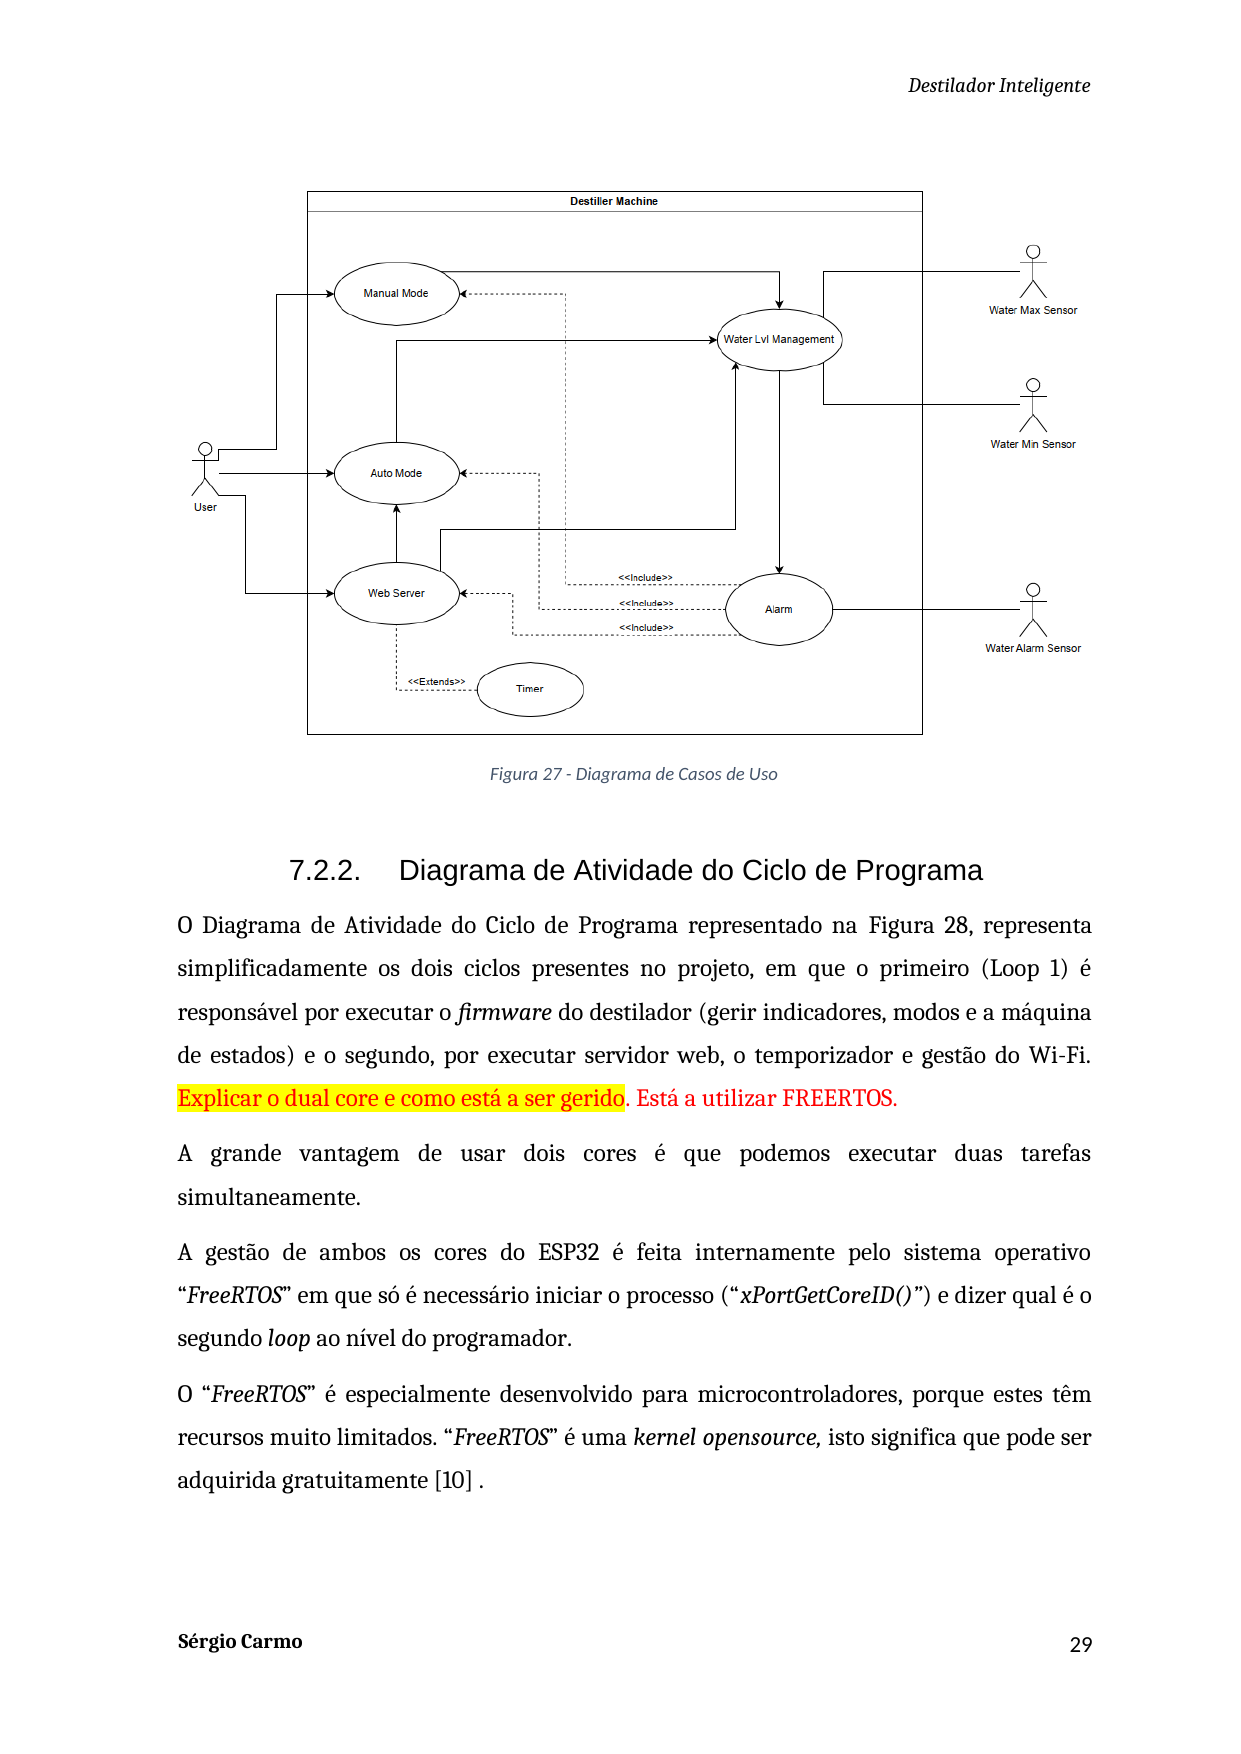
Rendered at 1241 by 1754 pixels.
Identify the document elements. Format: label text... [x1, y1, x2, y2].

subtitle Diagrama de Atividade do Ciclo de Programa [288, 852, 1092, 886]
picture [186, 177, 1084, 743]
text O “FreeRTOS” é especialmente desenvolvido para microcontroladores, porque estes têm recursos muito limitados. “FreeRTOS” é uma kernel opensource, isto significa que pode ser adquirida gratuitamente . [177, 1380, 1092, 1495]
text A grande vantagem de usar dois cores é que podemos executar duas tarefas simultaneamente. [177, 1139, 1092, 1211]
text Figura 27 - Diagrama de Casos de Uso [177, 762, 1092, 785]
text A gestão de ambos os cores do ESP32 é feita internamente pelo sistema operativo “FreeRTOS” em que só é necessário iniciar o processo (“xPortGetCoreID()”) e dizer qual é o segundo loop ao nível do programador. [177, 1238, 1092, 1353]
text O Diagrama de Atividade do Ciclo de Programa representado na Figura 28, representa simplificadamente os dois ciclos presentes no projeto, em que o primeiro (Loop 1) é responsável por executar o firmware do destilador (gerir indicadores, modos e a máquina de estados) e o segundo, por executar servidor web, o temporizador e gestão do Wi-Fi. Explicar o dual core e como está a ser gerido. Está a utilizar FREERTOS. [177, 911, 1092, 1112]
